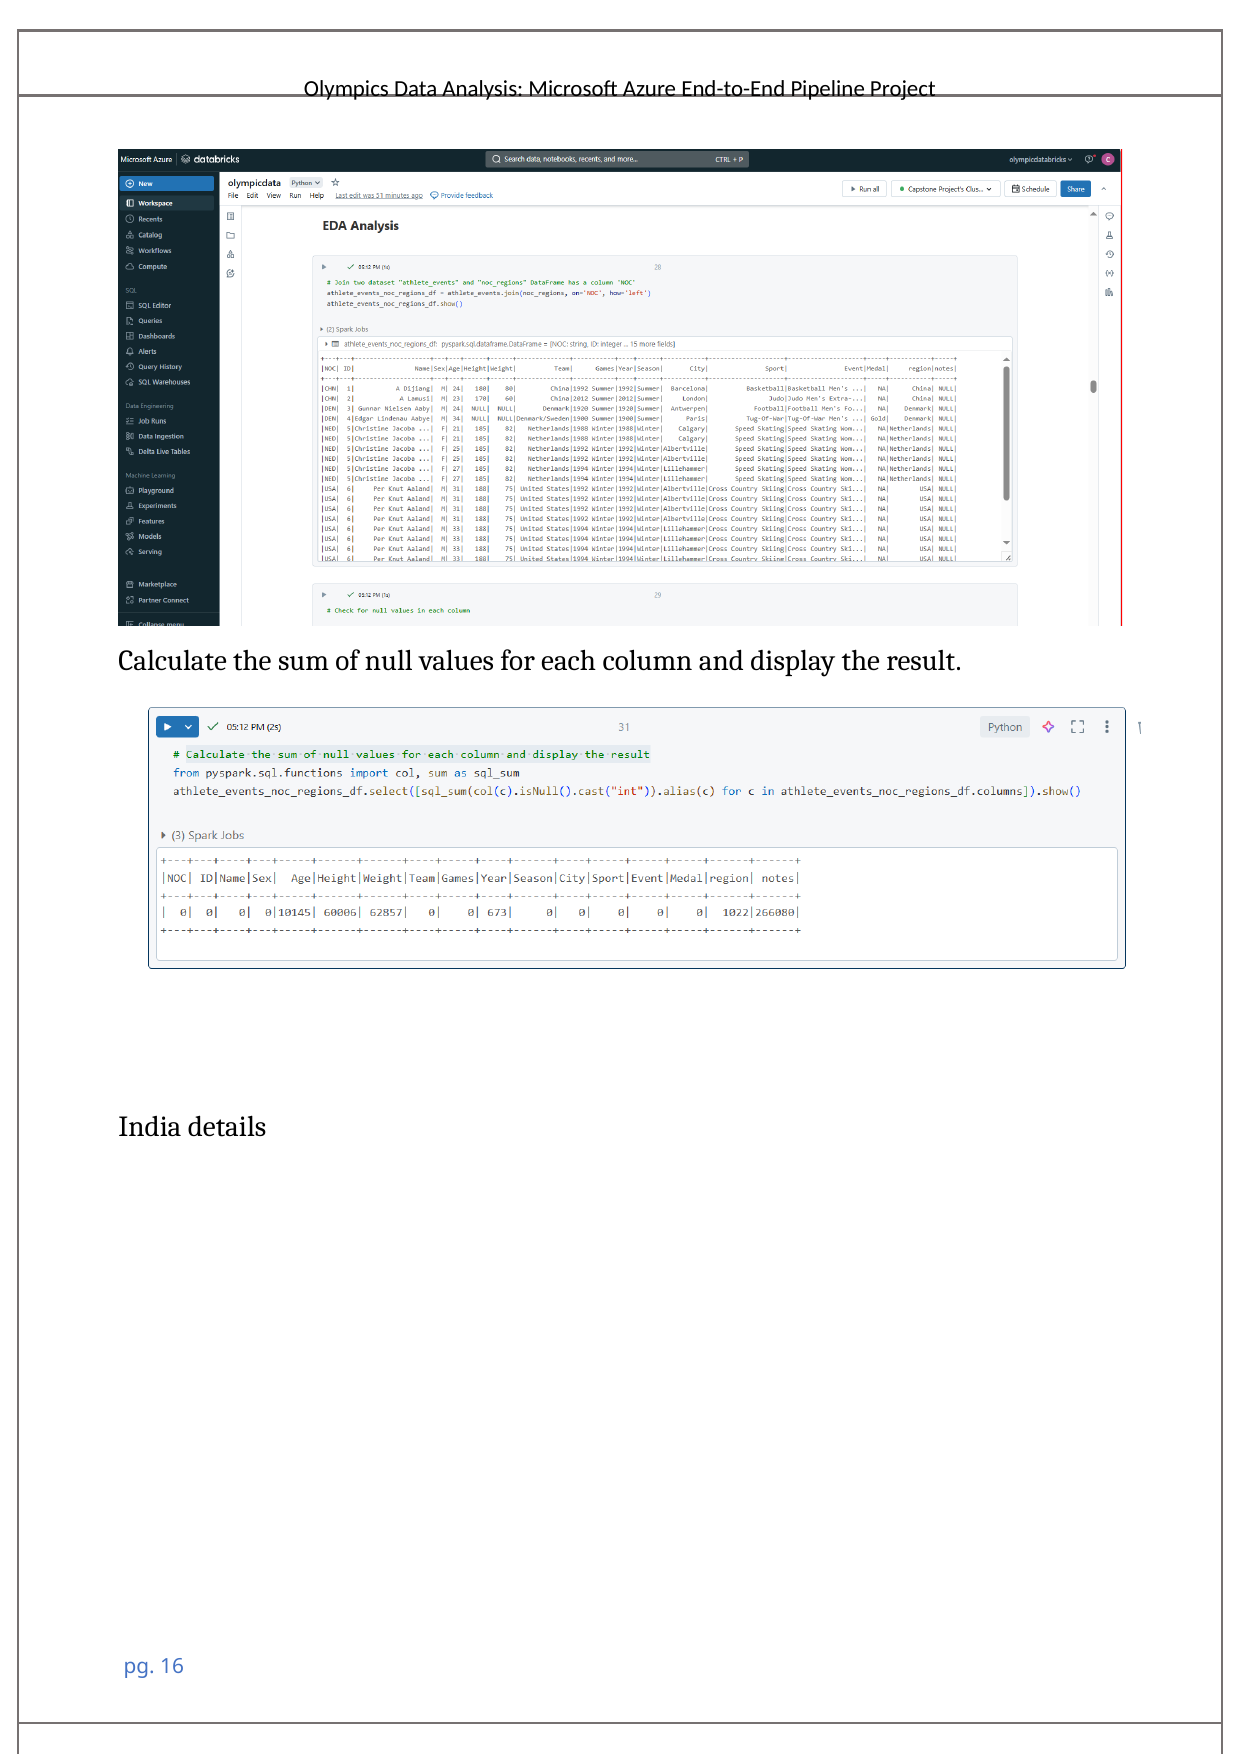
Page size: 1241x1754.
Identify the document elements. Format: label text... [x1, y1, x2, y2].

picture [118, 149, 1123, 626]
text India details [118, 1111, 1122, 1144]
text Calculate the sum of null values for each column and display the result. [118, 644, 1122, 678]
